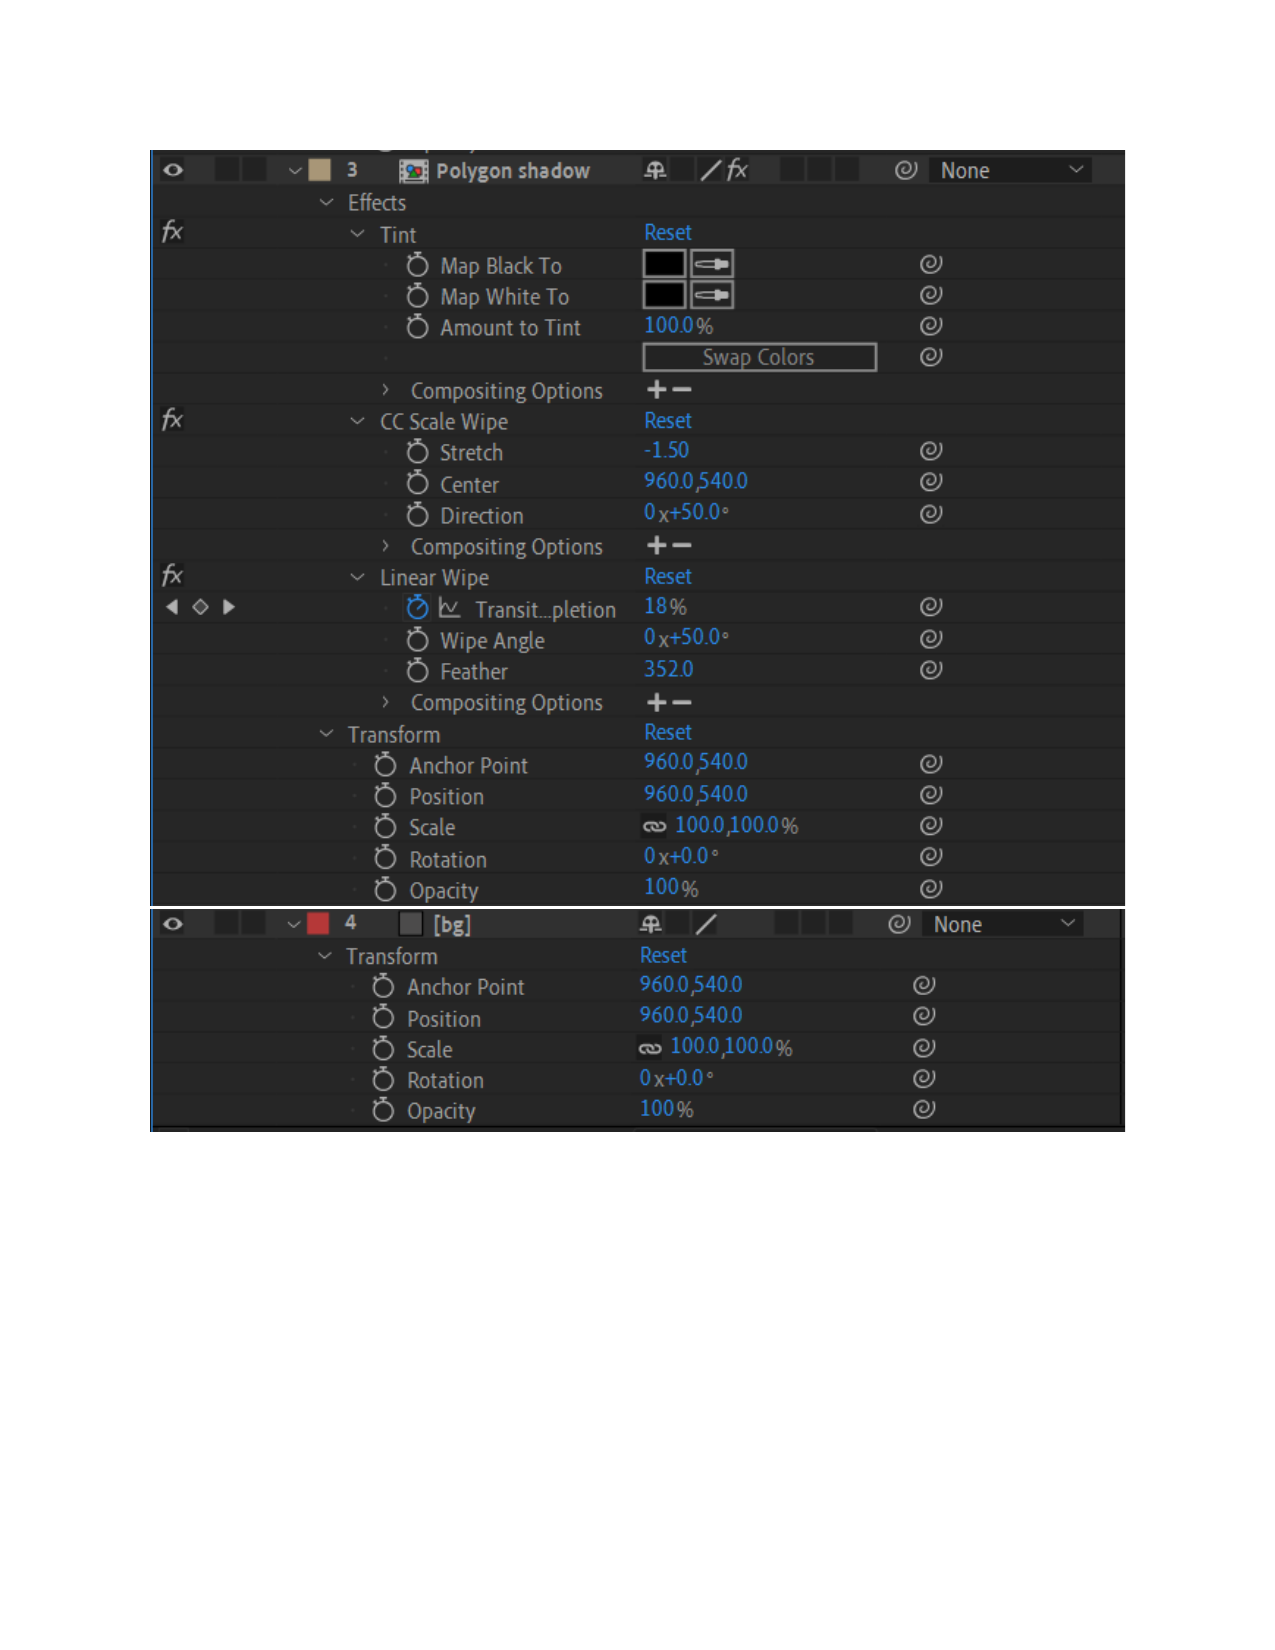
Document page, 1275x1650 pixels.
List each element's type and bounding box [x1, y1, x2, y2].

picture [150, 909, 1125, 1132]
picture [150, 150, 1125, 906]
